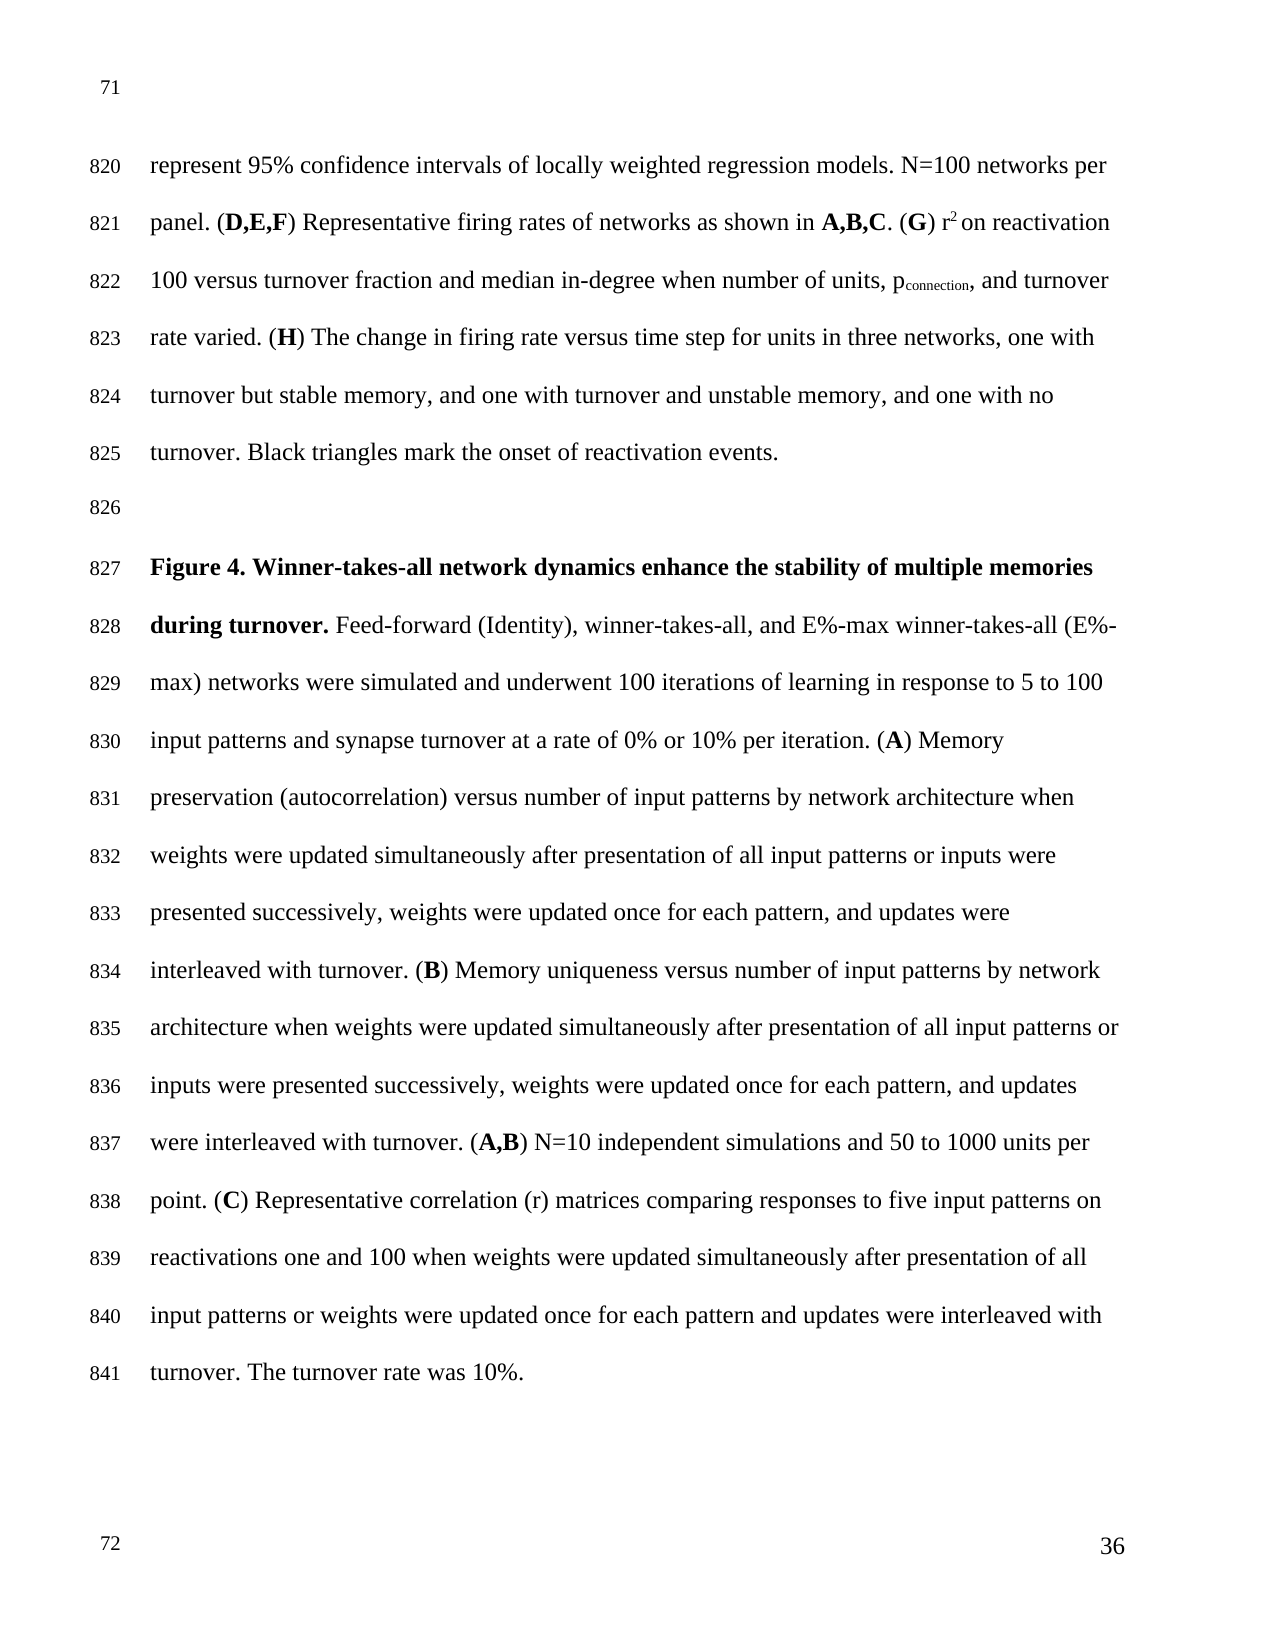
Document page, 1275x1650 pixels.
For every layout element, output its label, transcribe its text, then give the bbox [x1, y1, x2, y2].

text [150, 150, 1125, 466]
text Figure 4. Winner-takes-all network dynamics enhance the stability of multiple memories during turnover. Feed-forward (Identity), winner-takes-all, and E%-max winner-takes-all (E%-max) networks were simulated and underwent 100 iterations of learning in response to 5 to 100 input patterns and synapse turnover at a rate of 0% or 10% per iteration. (A) Memory preservation (autocorrelation) versus number of input patterns by network architecture when weights were updated simultaneously after presentation of all input patterns or inputs were presented successively, weights were updated once for each pattern, and updates were interleaved with turnover. (B) Memory uniqueness versus number of input patterns by network architecture when weights were updated simultaneously after presentation of all input patterns or inputs were presented successively, weights were updated once for each pattern, and updates were interleaved with turnover. (A,B) N=10 independent simulations and 50 to 1000 units per point. (C) Representative correlation (r) matrices comparing responses to five input patterns on reactivations one and 100 when weights were updated simultaneously after presentation of all input patterns or weights were updated once for each pattern and updates were interleaved with turnover. The turnover rate was 10%. [150, 552, 1125, 1386]
